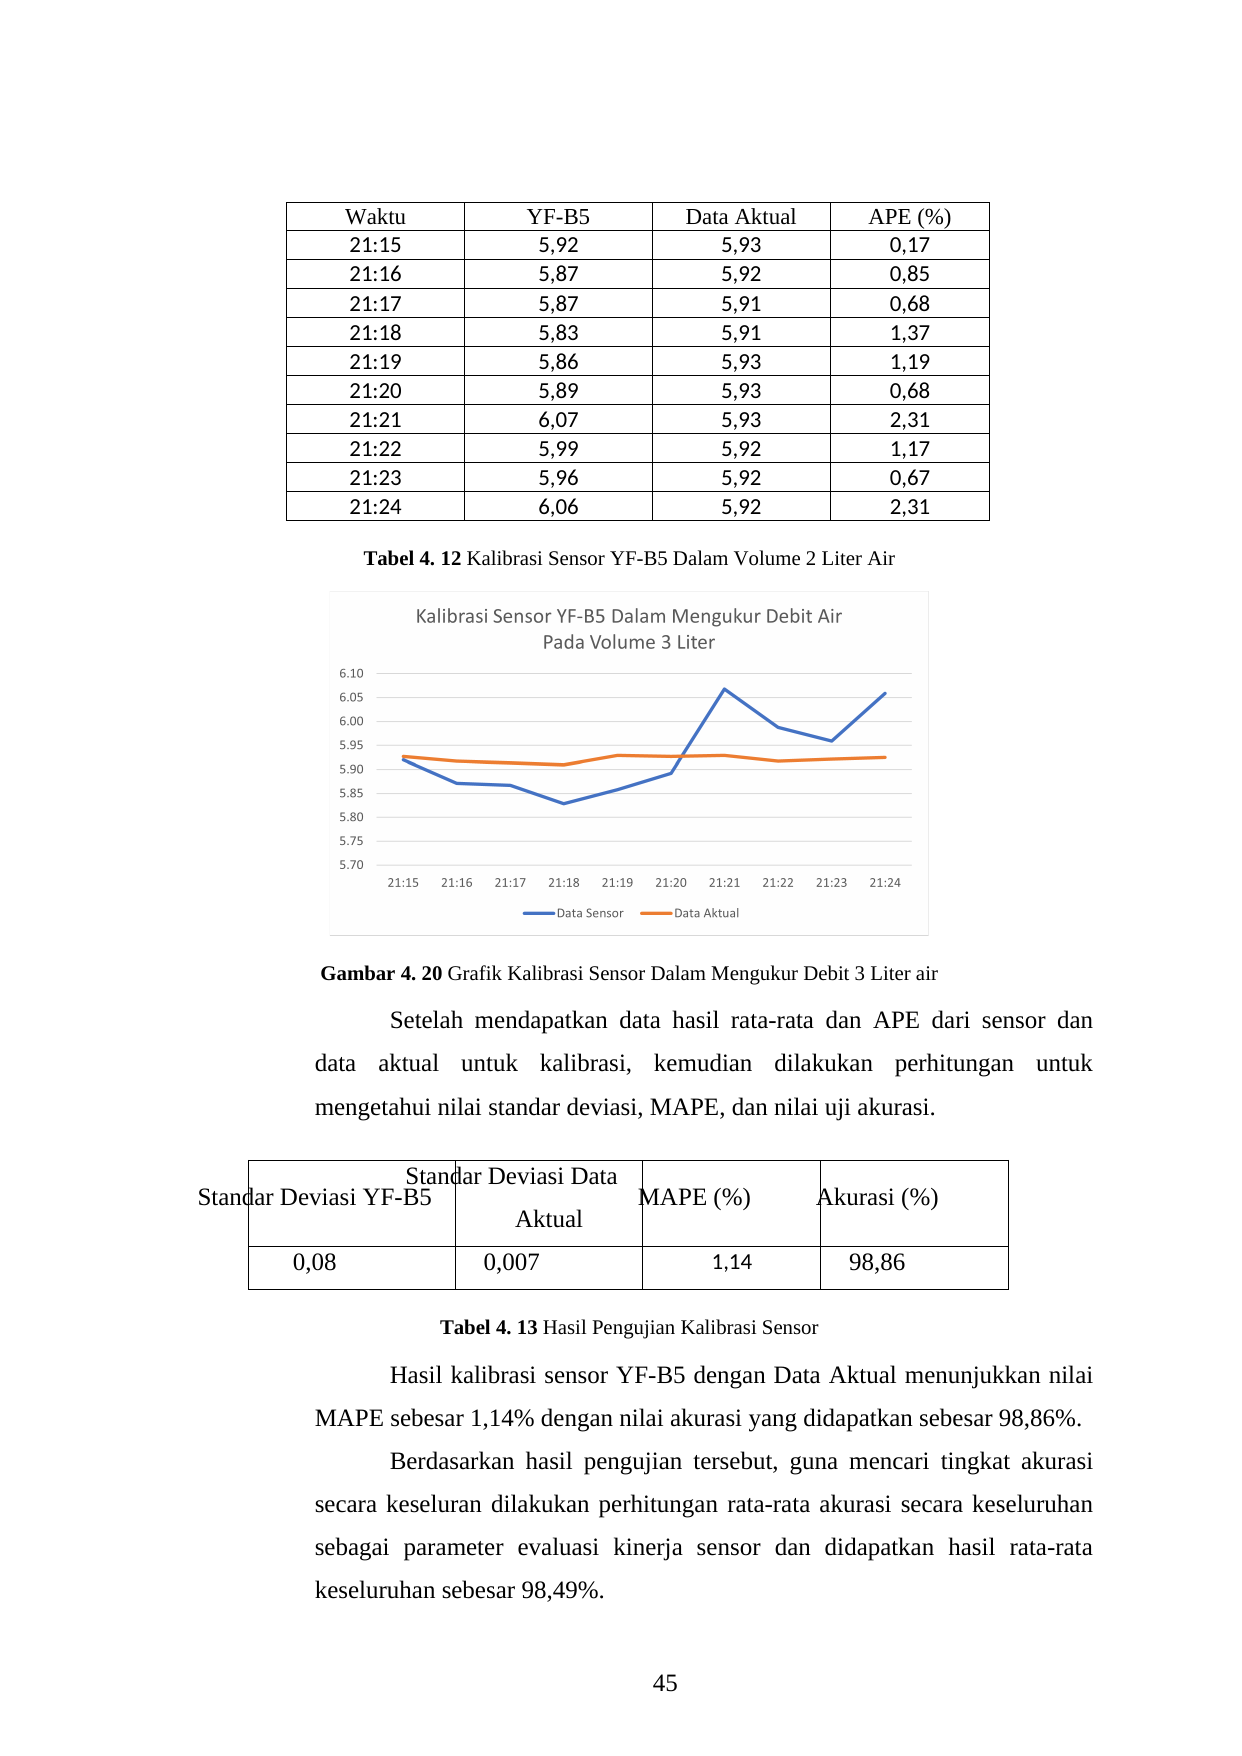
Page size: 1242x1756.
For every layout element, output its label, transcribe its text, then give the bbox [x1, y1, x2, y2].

table_cell 5,92 [653, 463, 830, 491]
table_cell 5,92 [653, 492, 830, 520]
table_cell 98,86 [821, 1247, 1008, 1289]
table_cell 1,19 [831, 347, 989, 375]
table_cell 5,93 [653, 376, 830, 404]
table_cell 5,99 [465, 434, 652, 462]
table_cell 1,14 [643, 1247, 820, 1289]
table_cell 0,007 [456, 1247, 642, 1289]
table_cell 0,08 [249, 1247, 455, 1289]
table_header Data Aktual [653, 203, 830, 229]
text Berdasarkan hasil pengujian tersebut, guna mencari tingkat akurasi secara keseluran dilakukan perhitungan rata-rata akurasi secara keseluruhan sebagai parameter evaluasi kinerja sensor dan didapatkan hasil rata-rata keseluruhan sebesar 98,49%. [314, 1446, 1094, 1604]
table_cell 6,06 [465, 492, 652, 520]
text Gambar 4. 20 Grafik Kalibrasi Sensor Dalam Mengukur Debit 3 Liter air [164, 961, 1094, 984]
table_cell 5,87 [465, 289, 652, 317]
table_cell 21:19 [287, 347, 464, 375]
picture [329, 591, 929, 936]
table_cell 21:21 [287, 405, 464, 433]
table_cell 21:24 [287, 492, 464, 520]
table_cell 5,91 [653, 318, 830, 346]
table_header Waktu [287, 203, 464, 229]
table_header Akurasi (%) [821, 1161, 1008, 1246]
table_cell 2,31 [831, 492, 989, 520]
table_cell 5,83 [465, 318, 652, 346]
table_cell 0,68 [831, 376, 989, 404]
table_cell 21:22 [287, 434, 464, 462]
table_cell 21:16 [287, 260, 464, 288]
table_header YF-B5 [465, 203, 652, 229]
table_cell 5,89 [465, 376, 652, 404]
table_cell 5,96 [465, 463, 652, 491]
table_cell 21:20 [287, 376, 464, 404]
text Tabel 4. 13 Hasil Pengujian Kalibrasi Sensor [164, 1315, 1094, 1339]
table_cell 5,86 [465, 347, 652, 375]
table_cell 5,92 [465, 231, 652, 258]
table_header Standar Deviasi Data Aktual [456, 1161, 642, 1246]
table_cell 5,91 [653, 289, 830, 317]
table_cell 6,07 [465, 405, 652, 433]
table_header APE (%) [831, 203, 989, 229]
table_cell 5,93 [653, 405, 830, 433]
table_cell 5,93 [653, 347, 830, 375]
text Setelah mendapatkan data hasil rata-rata dan APE dari sensor dan data aktual untuk kalibrasi, kemudian dilakukan perhitungan untuk mengetahui nilai standar deviasi, MAPE, dan nilai uji akurasi. [314, 1005, 1094, 1120]
text Hasil kalibrasi sensor YF-B5 dengan Data Aktual menunjukkan nilai MAPE sebesar 1,14% dengan nilai akurasi yang didapatkan sebesar 98,86%. [314, 1360, 1094, 1432]
table_cell 0,68 [831, 289, 989, 317]
table_cell 21:15 [287, 231, 464, 258]
table_cell 5,92 [653, 434, 830, 462]
table_cell 5,93 [653, 231, 830, 258]
text Tabel 4. 12 Kalibrasi Sensor YF-B5 Dalam Volume 2 Liter Air [164, 546, 1094, 570]
table_cell 21:18 [287, 318, 464, 346]
table_cell 0,85 [831, 260, 989, 288]
table_cell 1,37 [831, 318, 989, 346]
table_cell 5,92 [653, 260, 830, 288]
table_header MAPE (%) [643, 1161, 820, 1246]
table_cell 0,67 [831, 463, 989, 491]
table_cell 0,17 [831, 231, 989, 258]
table_header Standar Deviasi YF-B5 [249, 1161, 455, 1246]
table_cell 2,31 [831, 405, 989, 433]
table_cell 21:23 [287, 463, 464, 491]
table_cell 21:17 [287, 289, 464, 317]
table_cell 1,17 [831, 434, 989, 462]
table_cell 5,87 [465, 260, 652, 288]
